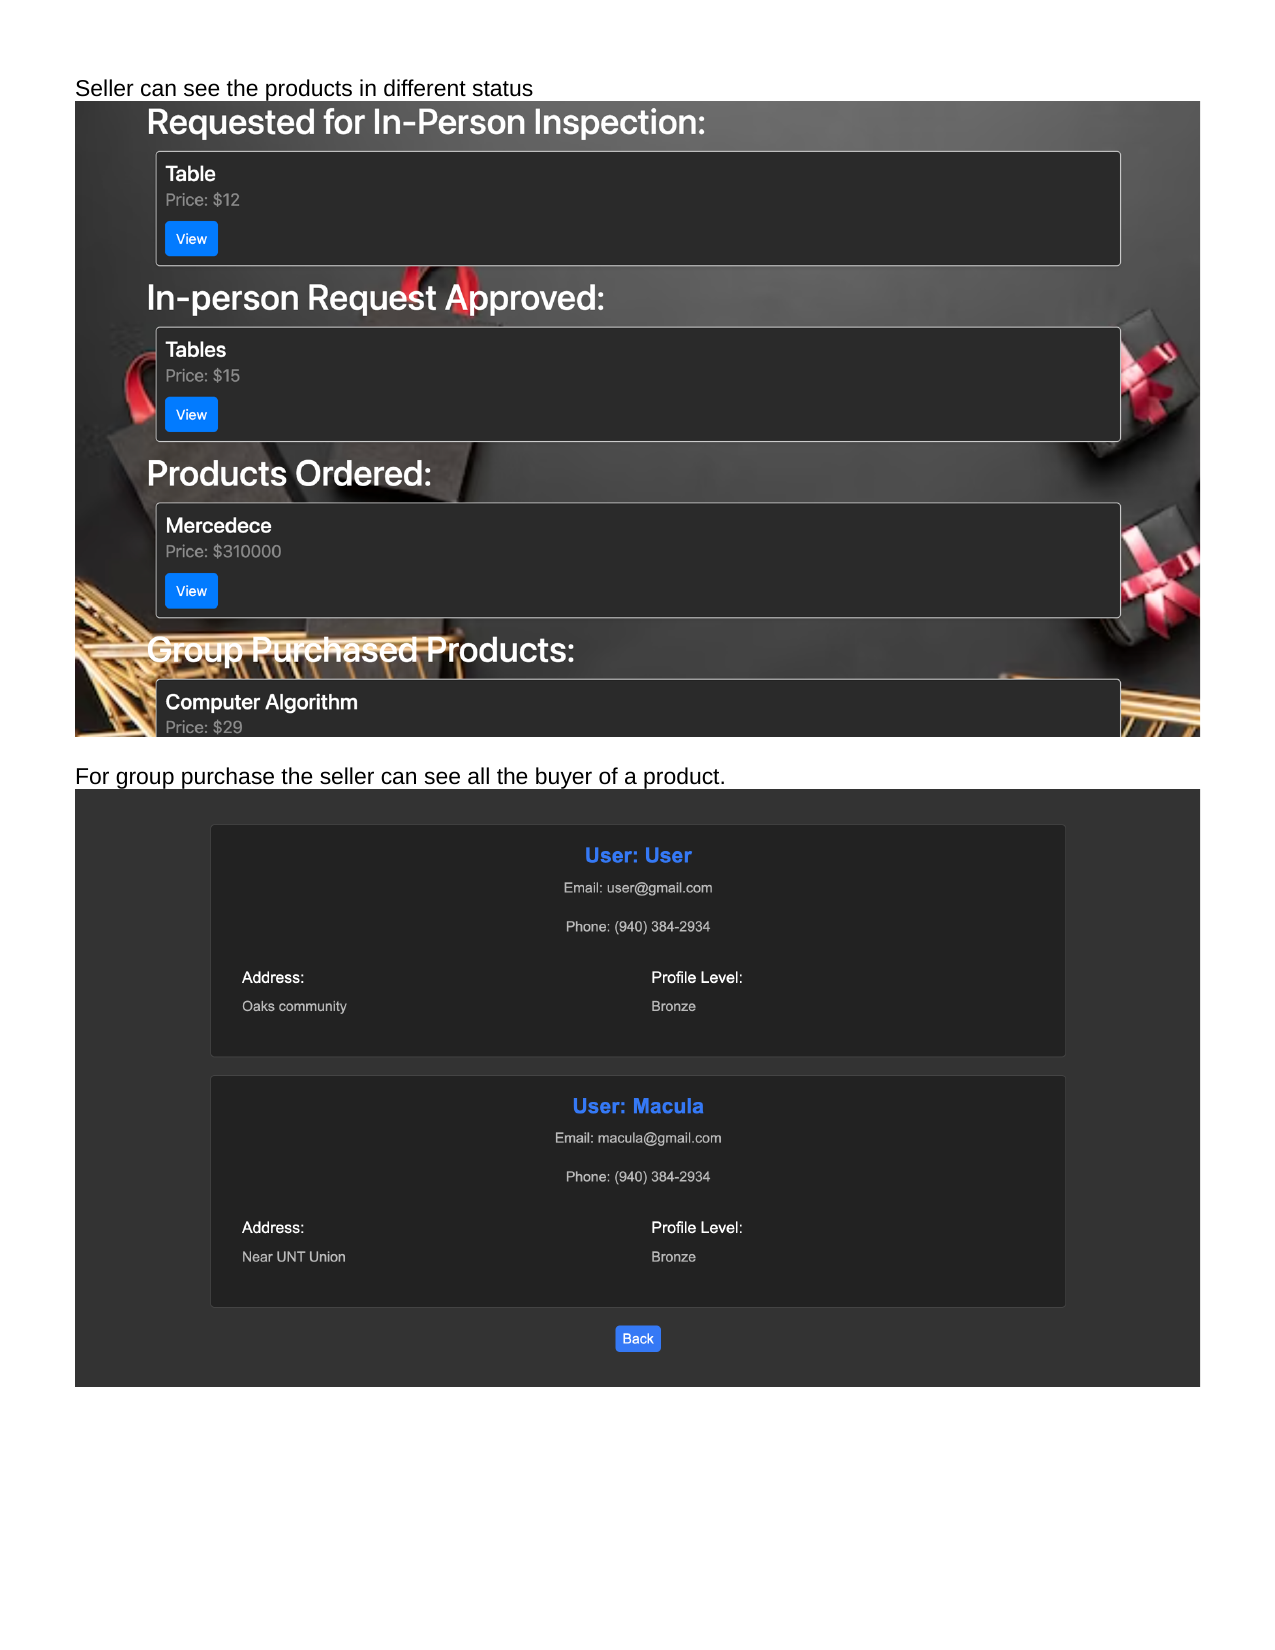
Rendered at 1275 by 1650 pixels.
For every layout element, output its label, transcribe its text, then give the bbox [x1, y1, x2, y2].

picture [75, 789, 1200, 1387]
text Seller can see the products in different status [75, 75, 1200, 101]
picture [75, 101, 1200, 737]
text For group purchase the seller can see all the buyer of a product. [75, 763, 1200, 789]
